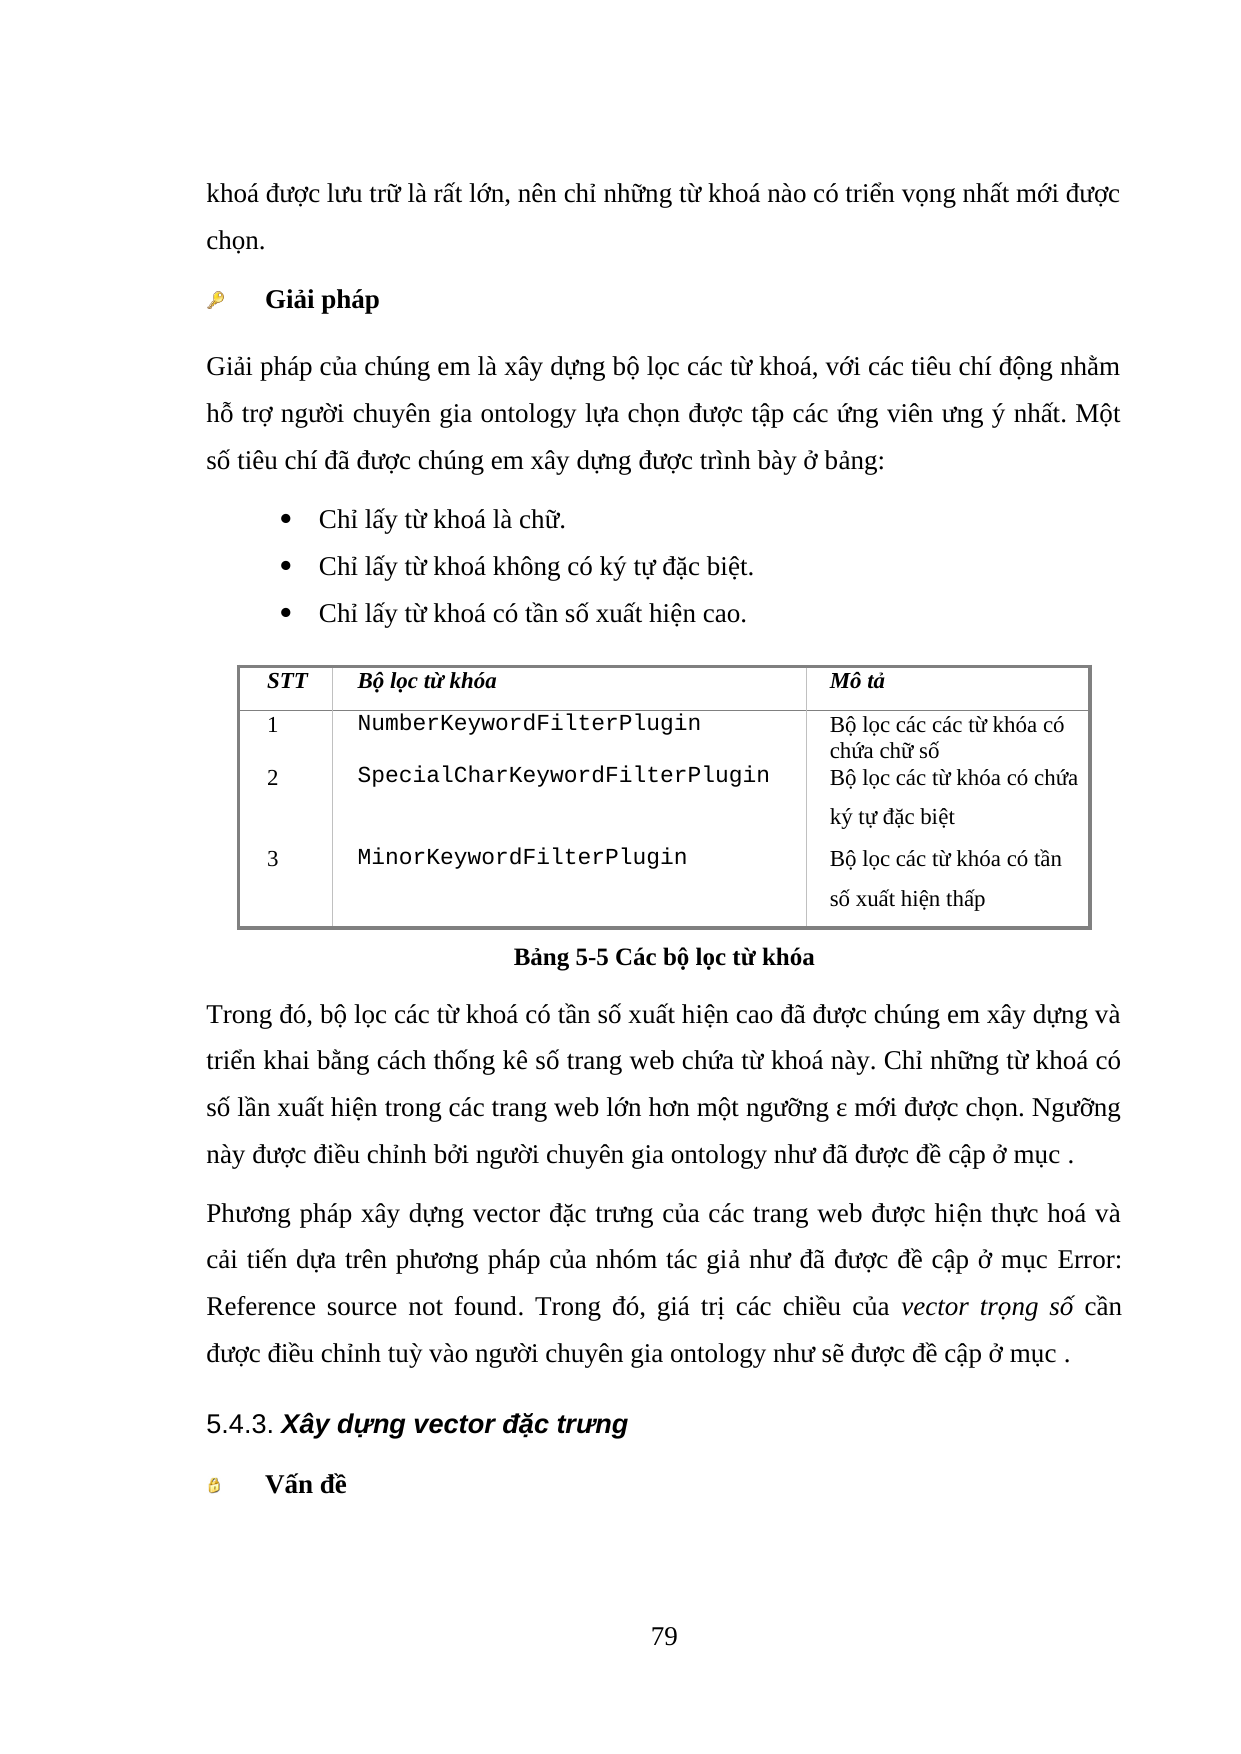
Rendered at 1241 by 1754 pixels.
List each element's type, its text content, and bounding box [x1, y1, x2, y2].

table_cell Bộ lọc các từ khóa có chứa ký tự đặc biệt [807, 764, 1088, 845]
list Chỉ lấy từ khoá là chữ. [281, 503, 1122, 534]
picture [207, 1476, 221, 1494]
list Chỉ lấy từ khoá có tần số xuất hiện cao. [281, 597, 1122, 628]
table_header Bộ lọc từ khóa [333, 668, 806, 709]
table_cell NumberKeywordFilterPlugin [333, 711, 806, 764]
text Bảng 5-5 Các bộ lọc từ khóa [206, 942, 1122, 971]
table_header STT [240, 668, 332, 709]
table_cell 1 [240, 711, 332, 764]
table_cell 3 [240, 845, 332, 926]
list Chỉ lấy từ khoá không có ký tự đặc biệt. [281, 550, 1122, 581]
table_header Mô tả [807, 668, 1088, 709]
subtitle Xây dựng vector đặc trưng [206, 1408, 1122, 1440]
text Vấn đề [206, 1468, 1122, 1499]
picture [207, 291, 224, 309]
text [206, 177, 1122, 255]
table_cell Bộ lọc các các từ khóa có chứa chữ số [807, 711, 1088, 764]
text Giải pháp [206, 283, 1122, 314]
table_cell 2 [240, 764, 332, 845]
text Trong đó, bộ lọc các từ khoá có tần số xuất hiện cao đã được chúng em xây dựng và triển khai bằng cách thống kê số trang web chứa từ khoá này. Chỉ những từ khoá có số lần xuất hiện trong các trang web lớn hơn một ngưỡng ε mới được chọn. Ngưỡng này được điều chỉnh bởi người chuyên gia ontology như đã được đề cập ở mục 0. [206, 998, 1122, 1169]
table_cell SpecialCharKeywordFilterPlugin [333, 764, 806, 845]
table_cell Bộ lọc các từ khóa có tần số xuất hiện thấp [807, 845, 1088, 926]
table_cell MinorKeywordFilterPlugin [333, 845, 806, 926]
text Giải pháp của chúng em là xây dựng bộ lọc các từ khoá, với các tiêu chí động nhằm hỗ trợ người chuyên gia ontology lựa chọn được tập các ứng viên ưng ý nhất. Một số tiêu chí đã được chúng em xây dựng được trình bày ở bảng: [206, 351, 1122, 475]
